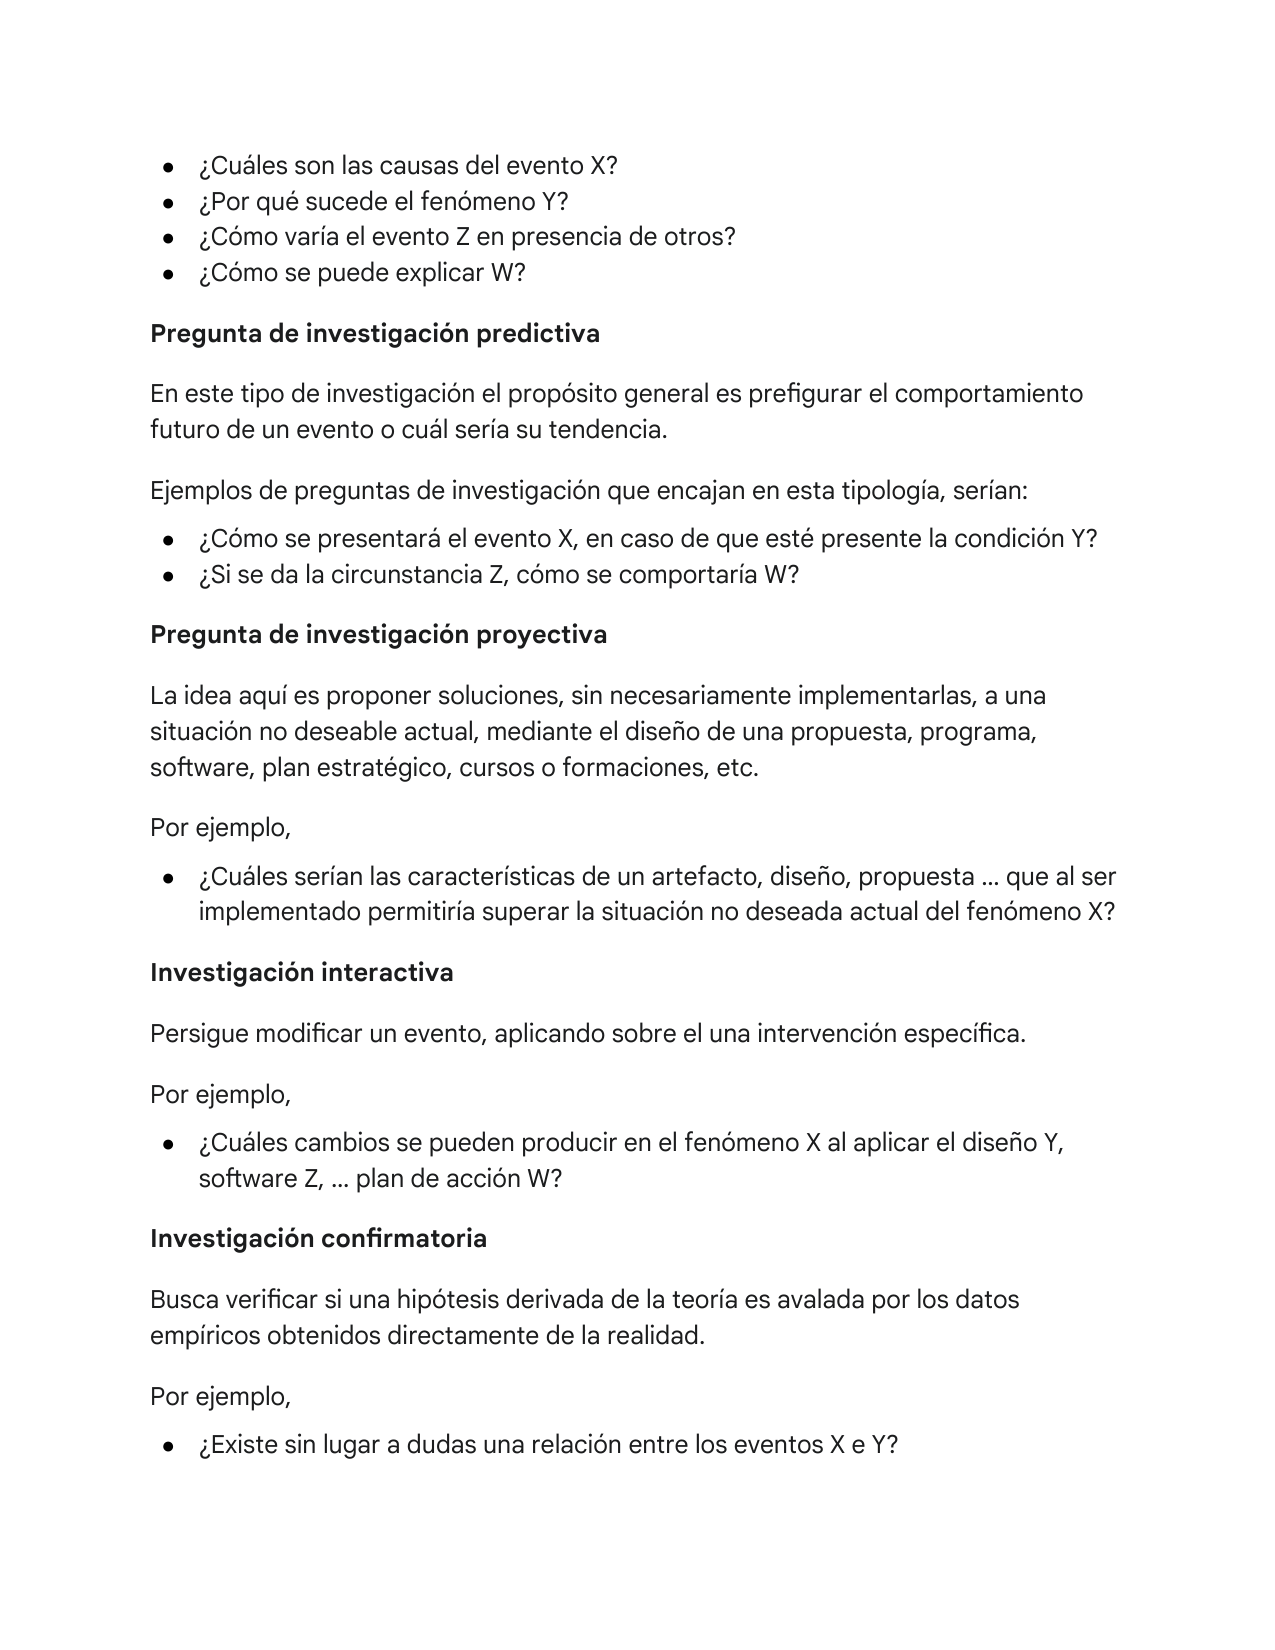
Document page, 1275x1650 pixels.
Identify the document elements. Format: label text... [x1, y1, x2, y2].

text Persigue modificar un evento, aplicando sobre el una intervención específica. [150, 1018, 1125, 1049]
list ¿Cuáles serían las características de un artefacto, diseño, propuesta … que al ser implementado permitiría superar la situación no deseada actual del fenómeno X? [161, 861, 1125, 928]
list ¿Existe sin lugar a dudas una relación entre los eventos X e Y? [161, 1429, 1125, 1460]
text En este tipo de investigación el propósito general es prefigurar el comportamiento futuro de un evento o cuál sería su tendencia. [150, 379, 1125, 446]
list ¿Cómo varía el evento Z en presencia de otros? [161, 221, 1125, 253]
list ¿Cómo se puede explicar W? [161, 257, 1125, 288]
list ¿Por qué sucede el fenómeno Y? [161, 186, 1125, 217]
text Investigación interactiva [150, 957, 1125, 989]
list ¿Cuáles cambios se pueden producir en el fenómeno X al aplicar el diseño Y, software Z, … plan de acción W? [161, 1127, 1125, 1194]
text Por ejemplo, [150, 813, 1125, 844]
list ¿Cuáles son las causas del evento X? [161, 150, 1125, 181]
text Pregunta de investigación predictiva [150, 318, 1125, 349]
list ¿Si se da la circunstancia Z, cómo se comportaría W? [161, 559, 1125, 590]
text Pregunta de investigación proyectiva [150, 620, 1125, 651]
list ¿Cómo se presentará el evento X, en caso de que esté presente la condición Y? [161, 523, 1125, 555]
text Ejemplos de preguntas de investigación que encajan en esta tipología, serían: [150, 475, 1125, 506]
text Por ejemplo, [150, 1381, 1125, 1412]
text Investigación confirmatoria [150, 1223, 1125, 1255]
text Busca verificar si una hipótesis derivada de la teoría es avalada por los datos empíricos obtenidos directamente de la realidad. [150, 1284, 1125, 1351]
text La idea aquí es proponer soluciones, sin necesariamente implementarlas, a una situación no deseable actual, mediante el diseño de una propuesta, programa, software, plan estratégico, cursos o formaciones, etc. [150, 681, 1125, 783]
text Por ejemplo, [150, 1079, 1125, 1110]
